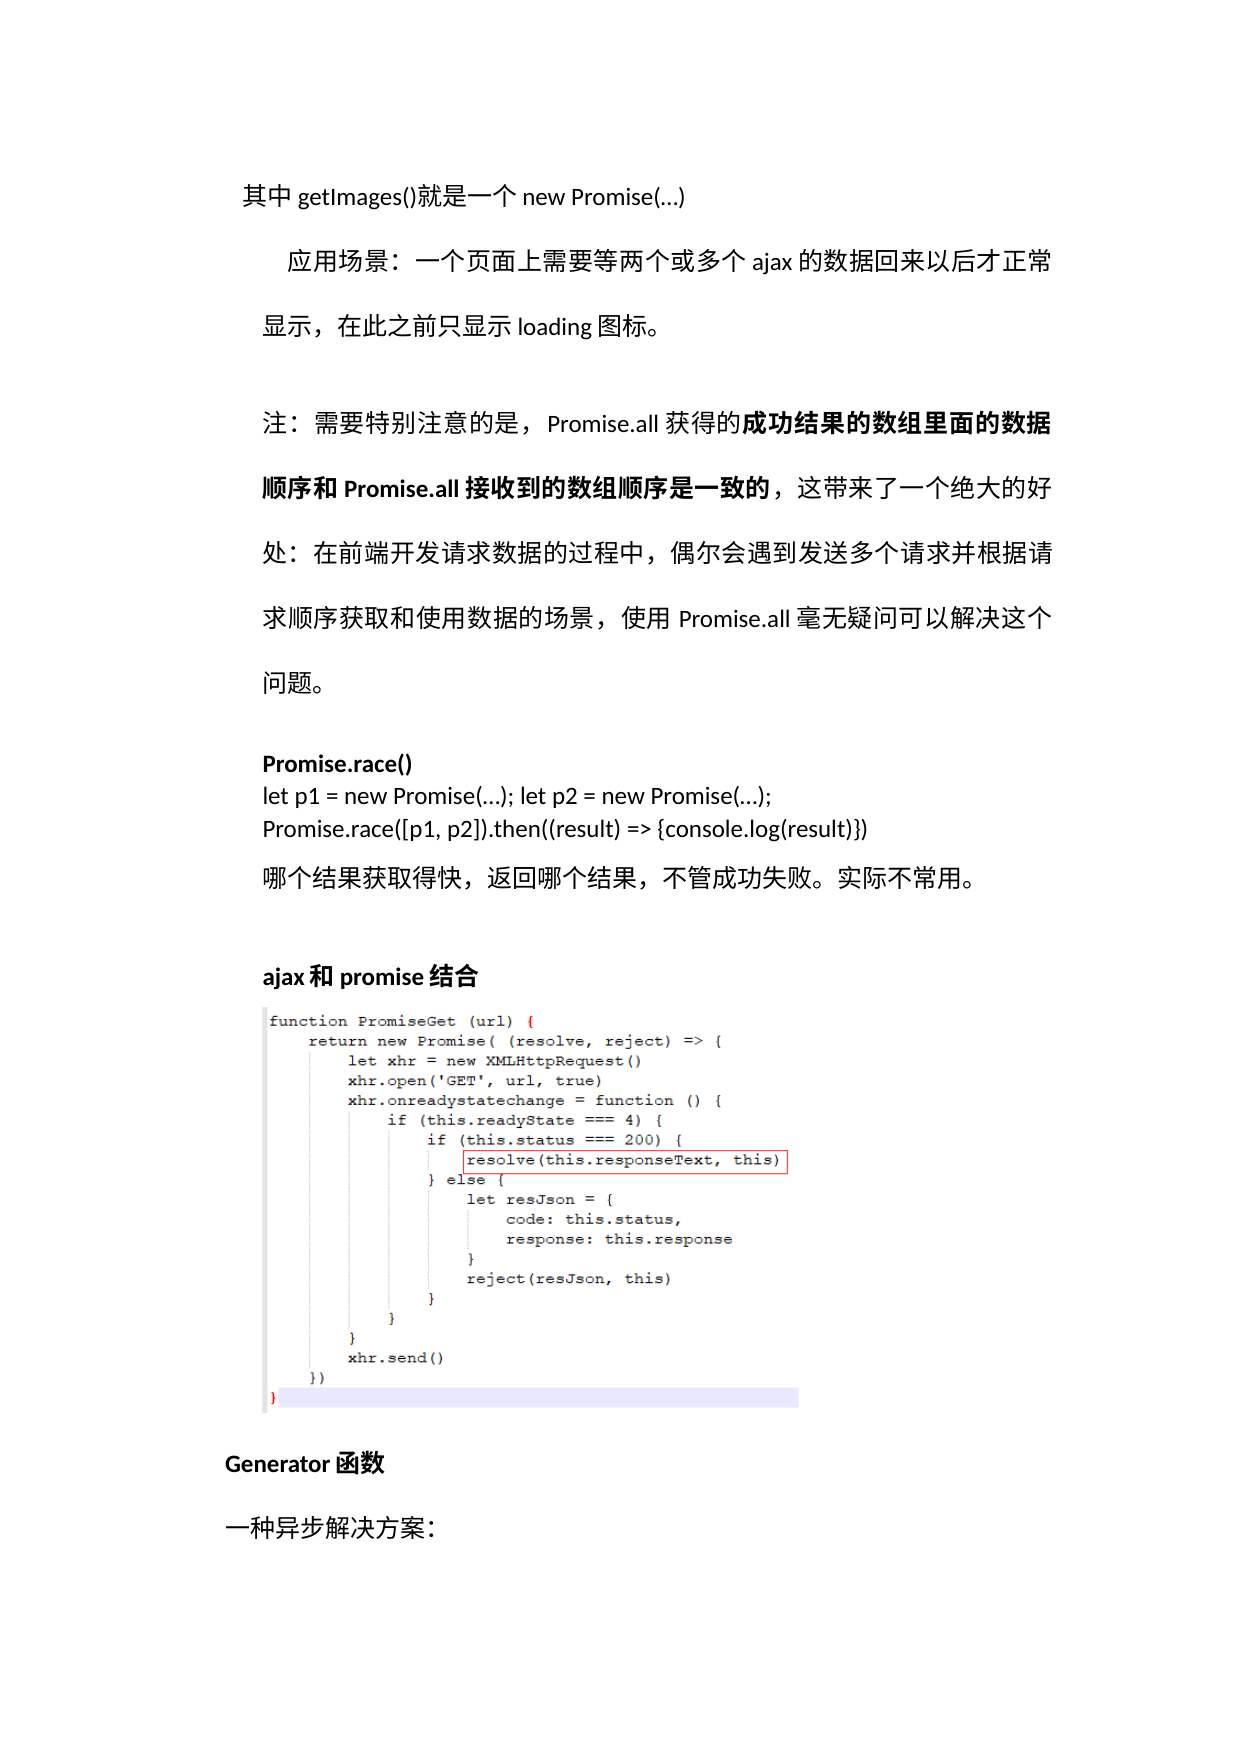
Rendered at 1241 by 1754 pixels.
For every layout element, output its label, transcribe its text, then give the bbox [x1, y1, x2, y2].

text 一种异步解决方案： [225, 1494, 1053, 1559]
text let p1 = new Promise(…); let p2 = new Promise(…); [262, 779, 1053, 812]
text 哪个结果获取得快，返回哪个结果，不管成功失败。实际不常用。 [262, 844, 1053, 909]
text 其中getImages()就是一个new Promise(…) [225, 162, 1053, 227]
text 应用场景：一个页面上需要等两个或多个ajax的数据回来以后才正常显示，在此之前只显示loading图标。 [262, 227, 1053, 357]
text ajax和promise结合 [262, 942, 1053, 1007]
subtitle Generator函数 [225, 1429, 1053, 1494]
picture [262, 1007, 799, 1413]
text 注：需要特别注意的是，Promise.all获得的成功结果的数组里面的数据顺序和Promise.all接收到的数组顺序是一致的，这带来了一个绝大的好处：在前端开发请求数据的过程中，偶尔会遇到发送多个请求并根据请求顺序获取和使用数据的场景，使用Promise.all毫无疑问可以解决这个问题。 [262, 389, 1053, 714]
text Promise.race() [262, 747, 1053, 779]
text Promise.race([p1, p2]).then((result) => {console.log(result)}) [262, 812, 1053, 844]
